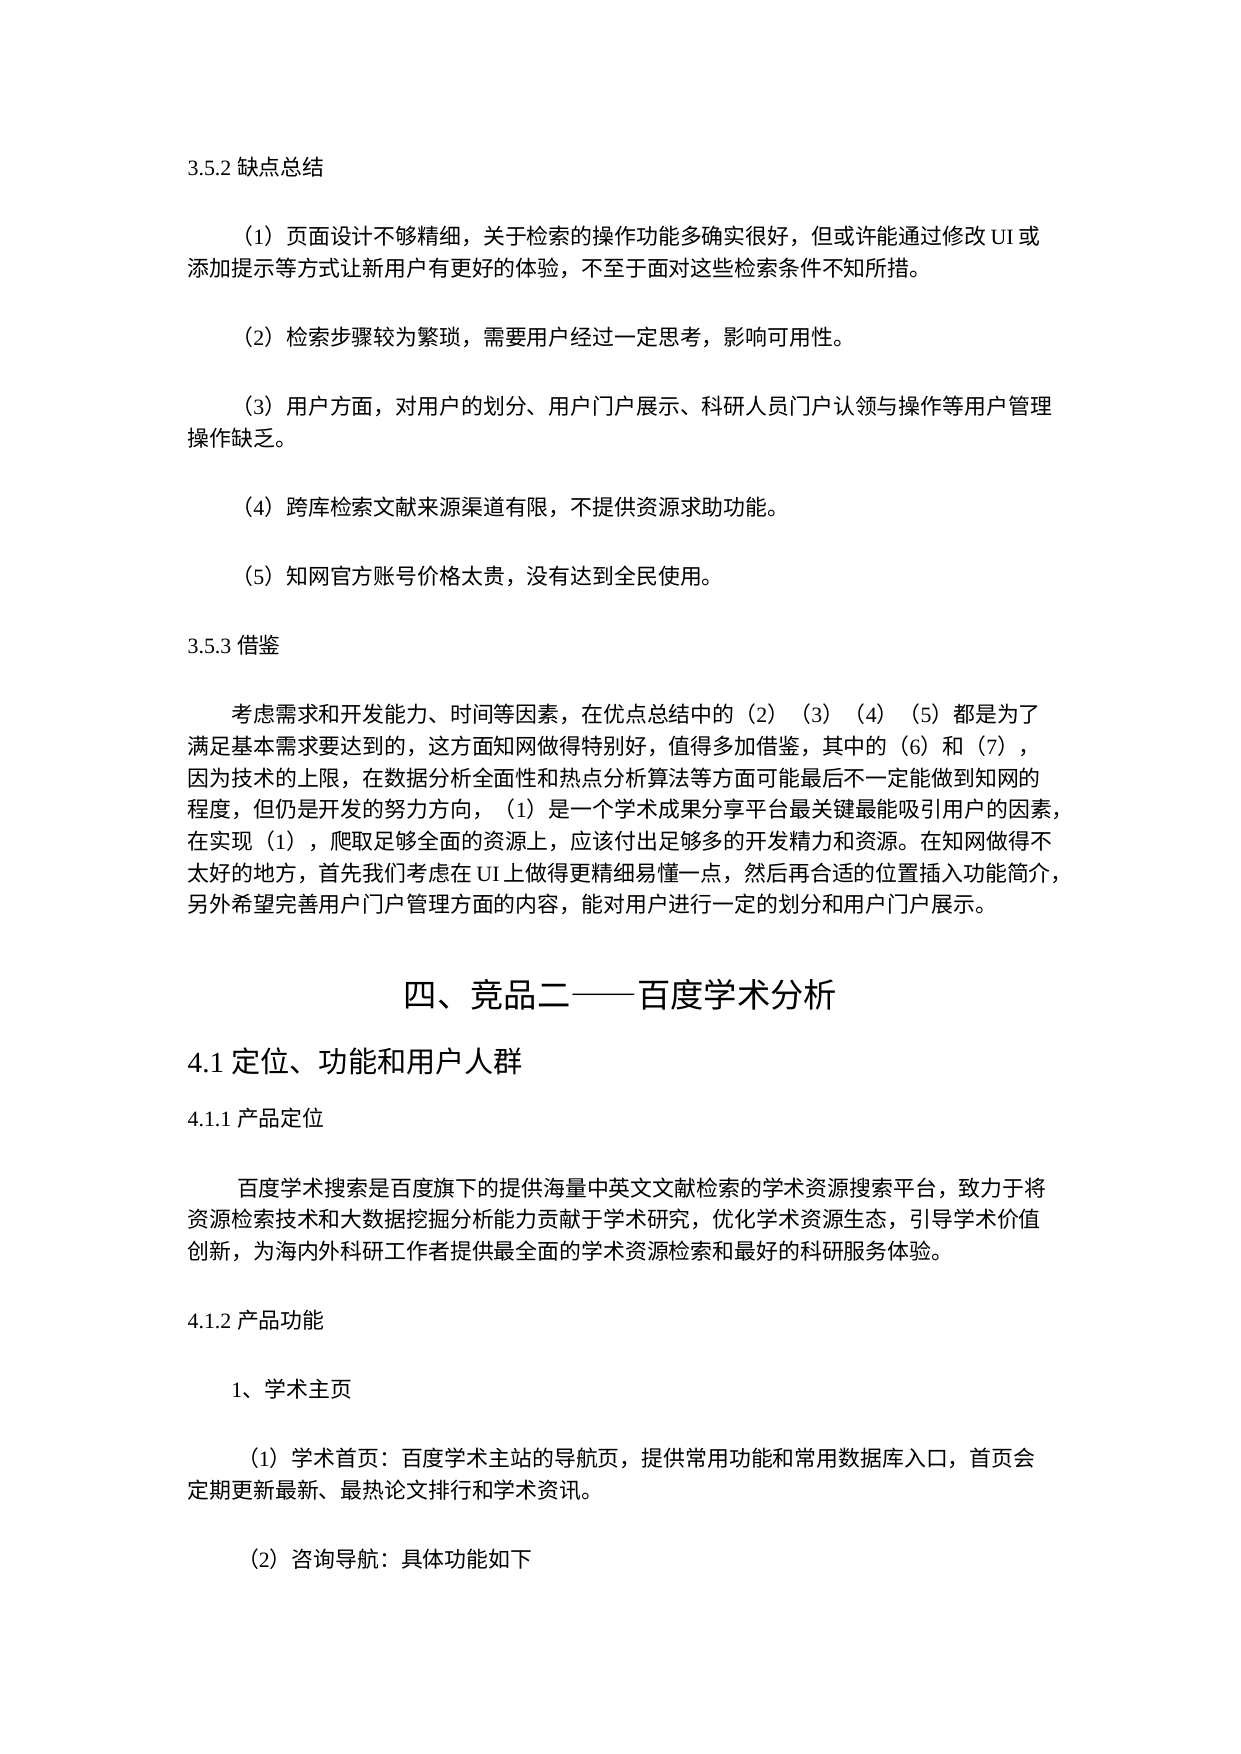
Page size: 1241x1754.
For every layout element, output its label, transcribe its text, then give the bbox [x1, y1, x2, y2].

text 1、学术主页 [187, 1372, 1053, 1404]
text （2）检索步骤较为繁琐，需要用户经过一定思考，影响可用性。 [187, 320, 1053, 352]
text 百度学术搜索是百度旗下的提供海量中英文文献检索的学术资源搜索平台，致力于将资源检索技术和大数据挖掘分析能力贡献于学术研究，优化学术资源生态，引导学术价值创新，为海内外科研工作者提供最全面的学术资源检索和最好的科研服务体验。 [187, 1171, 1053, 1266]
subtitle 4.1.2 产品功能 [187, 1303, 1053, 1335]
text （1）学术首页：百度学术主站的导航页，提供常用功能和常用数据库入口，首页会定期更新最新、最热论文排行和学术资讯。 [187, 1441, 1053, 1505]
subtitle 3.5.2 缺点总结 [187, 150, 1053, 182]
text （2）咨询导航：具体功能如下 [187, 1542, 1053, 1574]
subtitle 4.1.1 产品定位 [187, 1101, 1053, 1133]
subtitle 四、竞品二——百度学术分析 [187, 969, 1053, 1017]
text （5）知网官方账号价格太贵，没有达到全民使用。 [187, 559, 1053, 591]
text （1）页面设计不够精细，关于检索的操作功能多确实很好，但或许能通过修改UI或添加提示等方式让新用户有更好的体验，不至于面对这些检索条件不知所措。 [187, 219, 1053, 282]
text （3）用户方面，对用户的划分、用户门户展示、科研人员门户认领与操作等用户管理操作缺乏。 [187, 389, 1053, 452]
text （4）跨库检索文献来源渠道有限，不提供资源求助功能。 [187, 490, 1053, 522]
subtitle 4.1 定位、功能和用户人群 [187, 1038, 1053, 1081]
text 考虑需求和开发能力、时间等因素，在优点总结中的（2）（3）（4）（5）都是为了满足基本需求要达到的，这方面知网做得特别好，值得多加借鉴，其中的（6）和（7），因为技术的上限，在数据分析全面性和热点分析算法等方面可能最后不一定能做到知网的程度，但仍是开发的努力方向，（1）是一个学术成果分享平台最关键最能吸引用户的因素，在实现（1），爬取足够全面的资源上，应该付出足够多的开发精力和资源。在知网做得不太好的地方，首先我们考虑在UI上做得更精细易懂一点，然后再合适的位置插入功能简介，另外希望完善用户门户管理方面的内容，能对用户进行一定的划分和用户门户展示。 [187, 697, 1053, 919]
subtitle 3.5.3 借鉴 [187, 628, 1053, 660]
